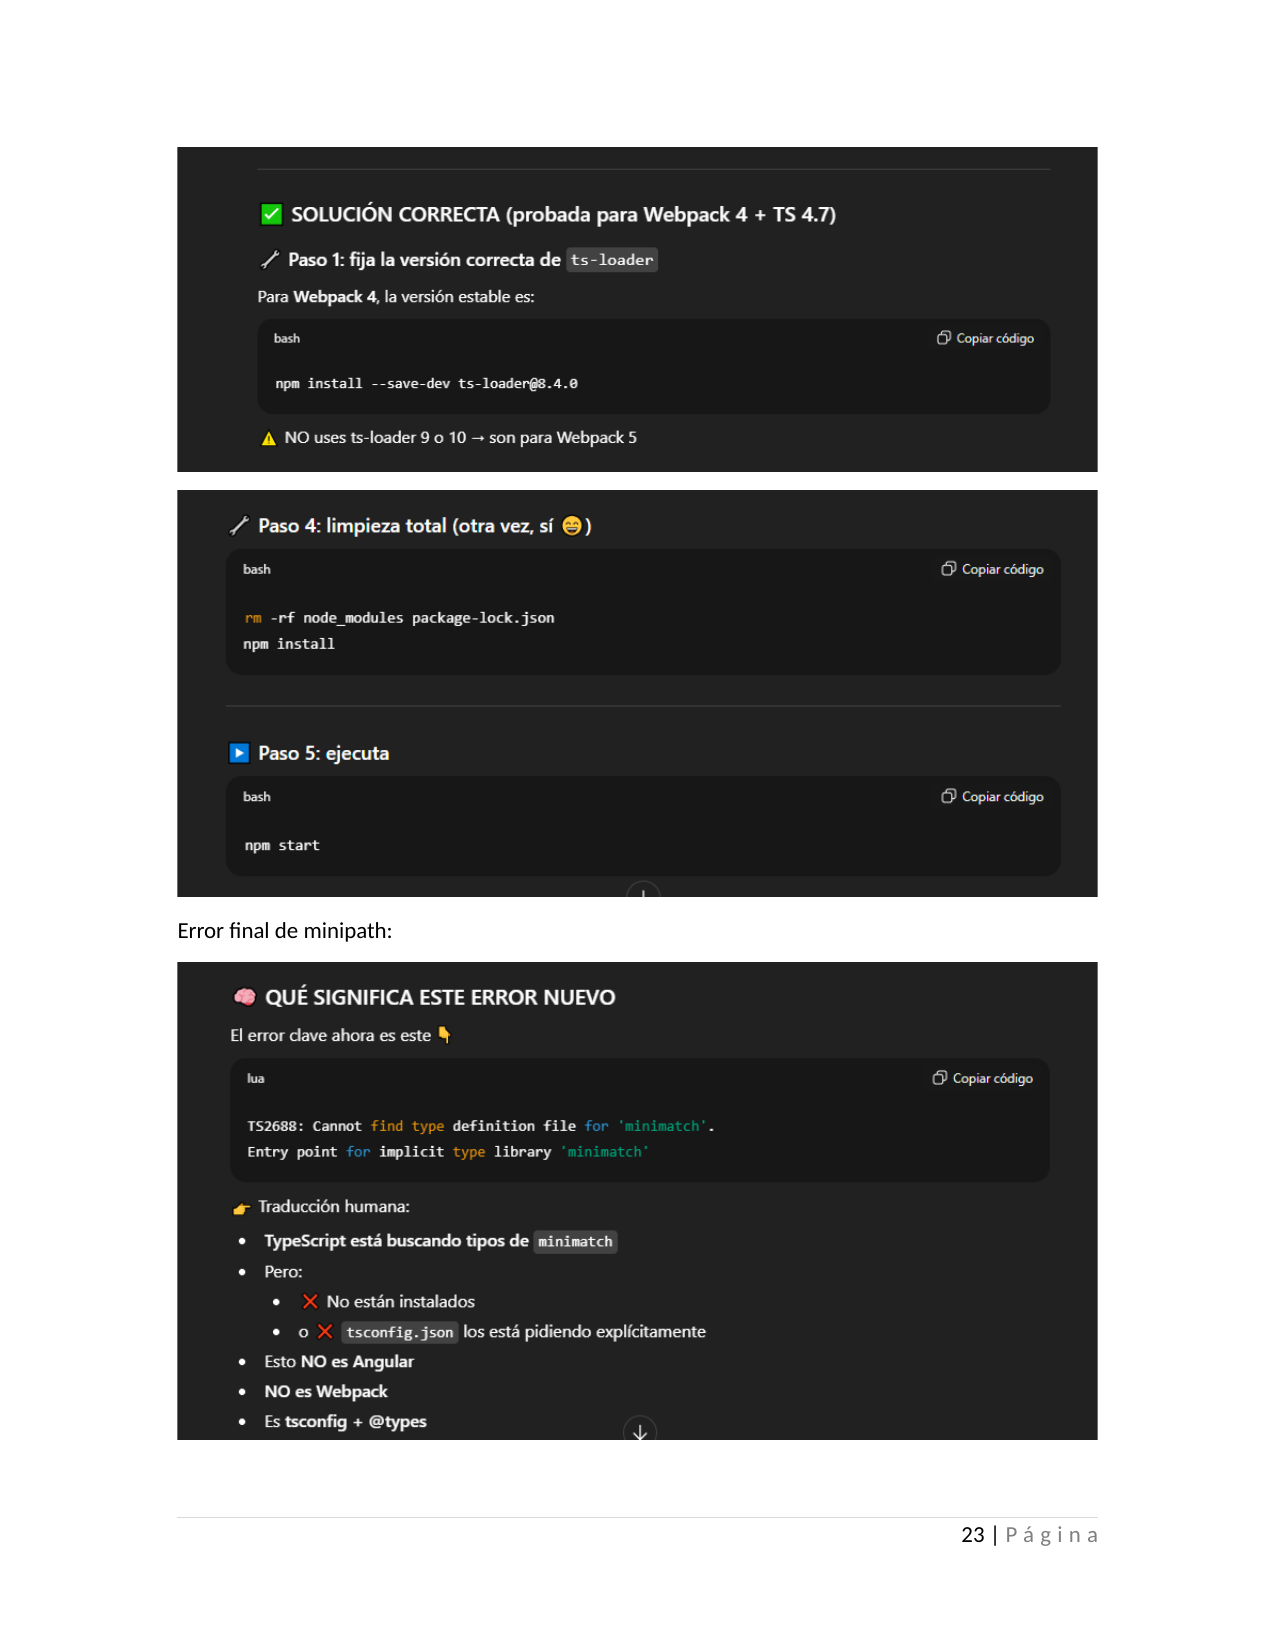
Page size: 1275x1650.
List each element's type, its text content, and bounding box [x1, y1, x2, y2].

text Error final de minipath: [177, 916, 1098, 944]
picture [177, 490, 1098, 897]
picture [177, 962, 1098, 1440]
picture [177, 147, 1098, 472]
